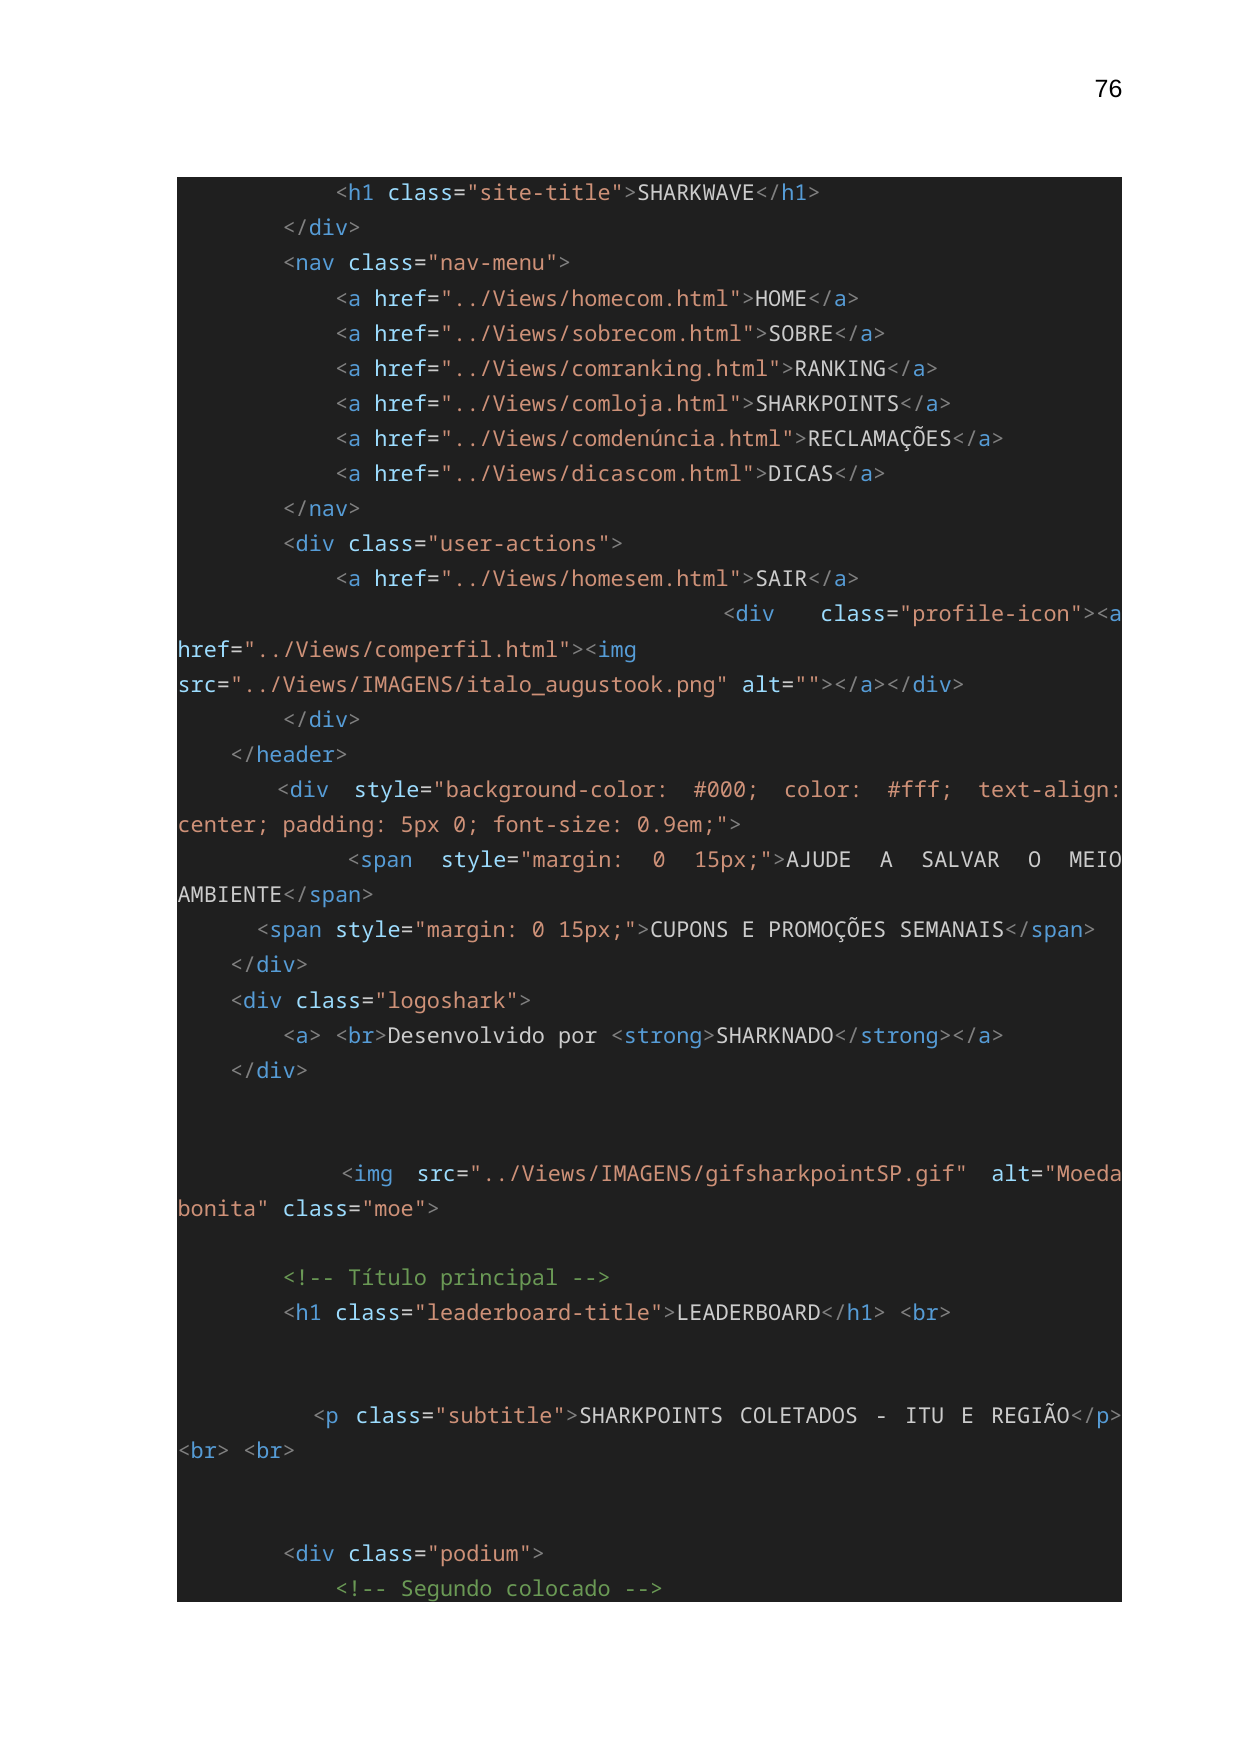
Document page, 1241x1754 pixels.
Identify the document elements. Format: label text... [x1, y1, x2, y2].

text <nav class="nav-menu"> [177, 247, 1122, 277]
text <a href="../Views/homesem.html">SAIR</a> [177, 563, 1122, 593]
text <a href="../Views/comloja.html">SHARKPOINTS</a> [177, 388, 1122, 418]
text </div> [177, 704, 1122, 733]
text <a href="../Views/homecom.html">HOME</a> [177, 282, 1122, 312]
text </div> [177, 212, 1122, 242]
text <p class="subtitle">SHARKPOINTS COLETADOS - ITU E REGIÃO</p> <br> <br> [177, 1399, 1122, 1464]
text <a href="../Views/dicascom.html">DICAS</a> [177, 458, 1122, 488]
text </header> [177, 739, 1122, 769]
text <div class="logoshark"> [177, 984, 1122, 1014]
text <img src="../Views/IMAGENS/gifsharkpointSP.gif" alt="Moeda bonita" class="moe"> [177, 1158, 1122, 1222]
text </div> [177, 1055, 1122, 1084]
text </div> [177, 949, 1122, 979]
text <!-- Segundo colocado --> [177, 1573, 1122, 1602]
text <a href="../Views/comranking.html">RANKING</a> [177, 353, 1122, 382]
text <div class="user-actions"> [177, 528, 1122, 558]
text <a> <br>Desenvolvido por <strong>SHARKNADO</strong></a> [177, 1020, 1122, 1049]
text <!-- Título principal --> [177, 1262, 1122, 1291]
text <div class="podium"> [177, 1537, 1122, 1567]
text <div style="background-color: #000; color: #fff; text-align: center; padding: 5px 0; font-size: 0.9em;"> [177, 774, 1122, 839]
text <div class="profile-icon"><a href="../Views/comperfil.html"><img src="../Views/IMAGENS/italo_augustook.png" alt=""></a></div> [177, 598, 1122, 698]
text <a href="../Views/sobrecom.html">SOBRE</a> [177, 318, 1122, 347]
text <span style="margin: 0 15px;">AJUDE A SALVAR O MEIO AMBIENTE</span> [177, 844, 1122, 909]
text <a href="../Views/comdenúncia.html">RECLAMAÇÕES</a> [177, 423, 1122, 453]
text </nav> [177, 493, 1122, 523]
text <span style="margin: 0 15px;">CUPONS E PROMOÇÕES SEMANAIS</span> [177, 914, 1122, 944]
text <h1 class="site-title">SHARKWAVE</h1> [177, 177, 1122, 207]
text <h1 class="leaderboard-title">LEADERBOARD</h1> <br> [177, 1297, 1122, 1327]
